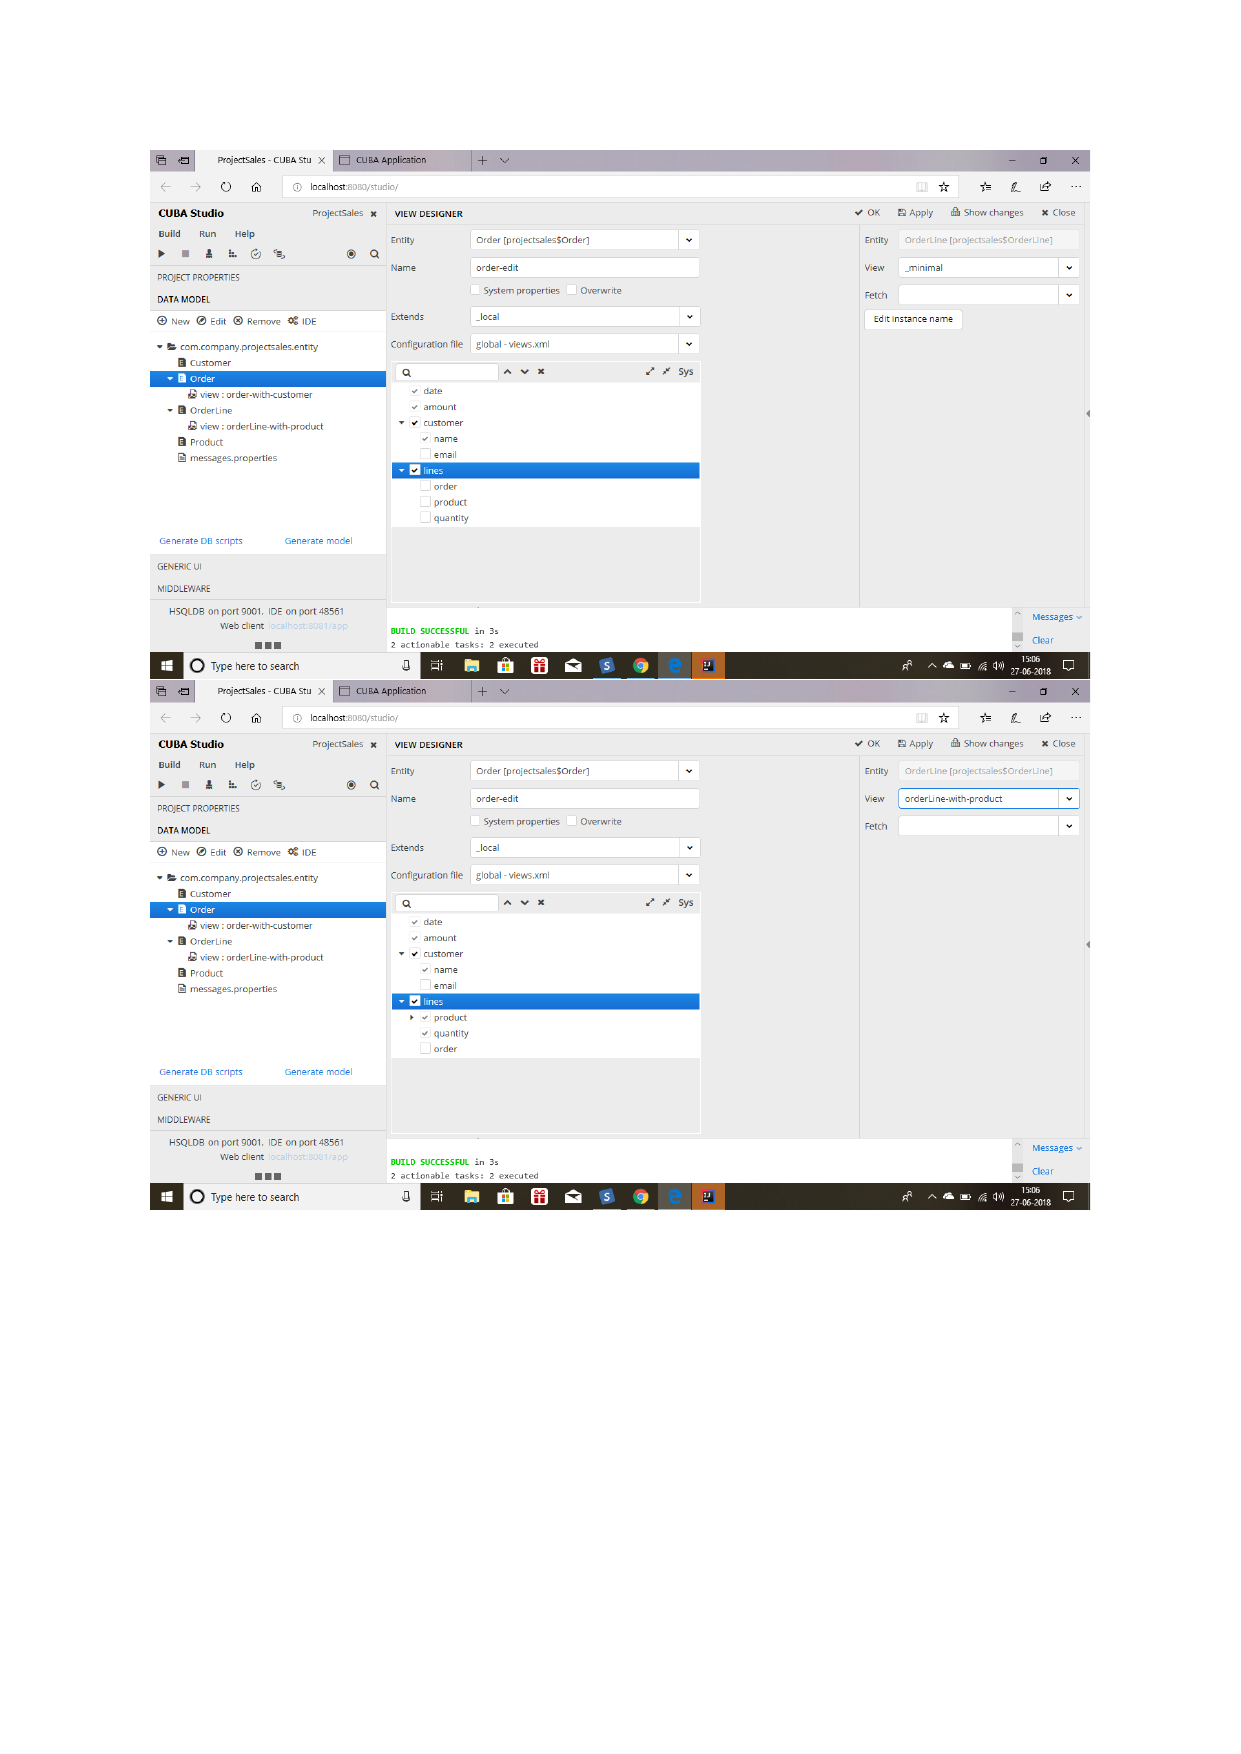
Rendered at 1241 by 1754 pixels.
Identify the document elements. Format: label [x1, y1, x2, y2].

picture [150, 150, 1091, 679]
picture [150, 680, 1091, 1210]
